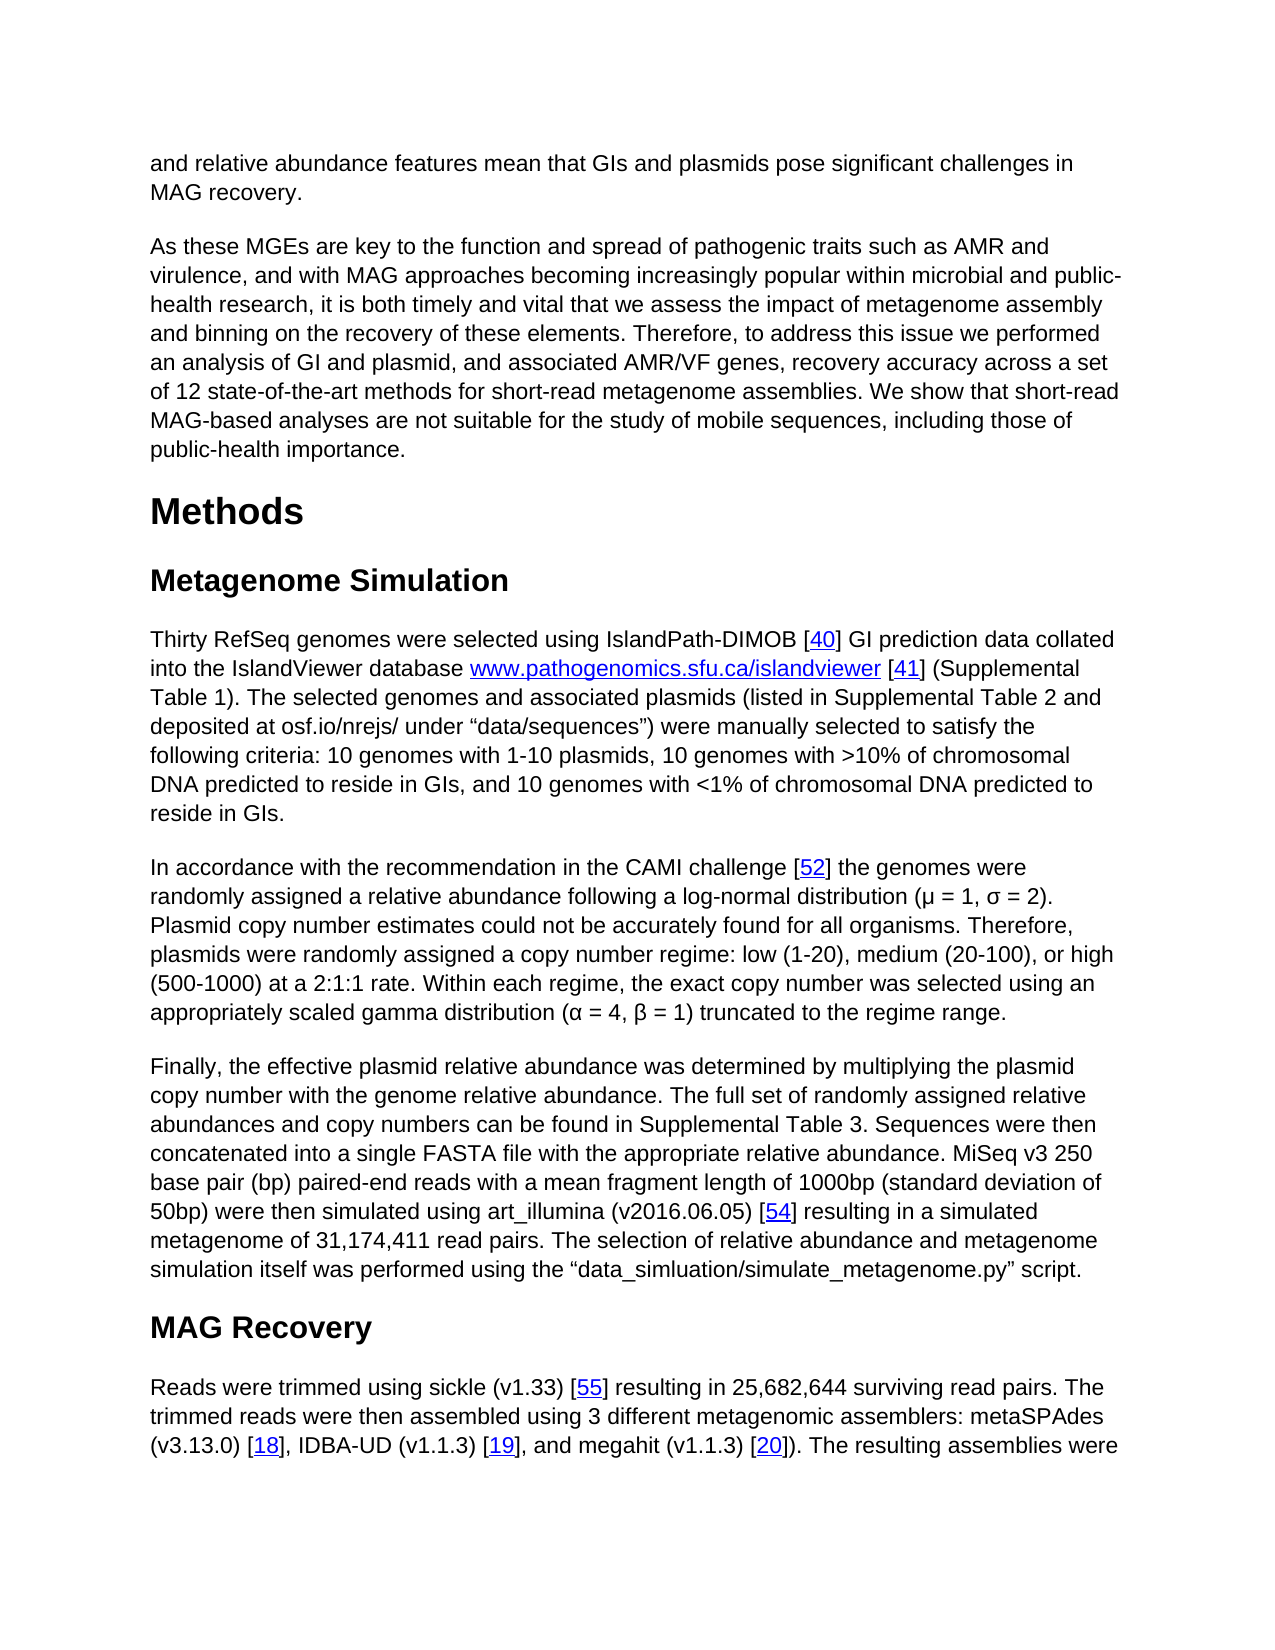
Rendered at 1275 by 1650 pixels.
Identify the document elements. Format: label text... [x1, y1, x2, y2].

subtitle MAG Recovery [150, 1309, 1125, 1346]
text Thirty RefSeq genomes were selected using IslandPath-DIMOB [40] GI prediction data collated into the IslandViewer database www.pathogenomics.sfu.ca/islandviewer [41] (Supplemental Table 1). The selected genomes and associated plasmids (listed in Supplemental Table 2 and deposited at osf.io/nrejs/ under “data/sequences”) were manually selected to satisfy the following criteria: 10 genomes with 1-10 plasmids, 10 genomes with >10% of chromosomal DNA predicted to reside in GIs, and 10 genomes with <1% of chromosomal DNA predicted to reside in GIs. [150, 626, 1125, 827]
text In accordance with the recommendation in the CAMI challenge [52] the genomes were randomly assigned a relative abundance following a log-normal distribution (μ = 1, σ = 2). Plasmid copy number estimates could not be accurately found for all organisms. Therefore, plasmids were randomly assigned a copy number regime: low (1-20), medium (20-100), or high (500-1000) at a 2:1:1 rate. Within each regime, the exact copy number was selected using an appropriately scaled gamma distribution (α = 4, β = 1) truncated to the regime range. [150, 854, 1125, 1025]
text As these MGEs are key to the function and spread of pathogenic traits such as AMR and virulence, and with MAG approaches becoming increasingly popular within microbial and public-health research, it is both timely and vital that we assess the impact of metagenome assembly and binning on the recovery of these elements. Therefore, to address this issue we performed an analysis of GI and plasmid, and associated AMR/VF genes, recovery accuracy across a set of 12 state-of-the-art methods for short-read metagenome assemblies. We show that short-read MAG-based analyses are not suitable for the study of mobile sequences, including those of public-health importance. [150, 233, 1125, 462]
subtitle Metagenome Simulation [150, 562, 1125, 598]
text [150, 150, 1125, 205]
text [150, 1374, 1125, 1458]
text Finally, the effective plasmid relative abundance was determined by multiplying the plasmid copy number with the genome relative abundance. The full set of randomly assigned relative abundances and copy numbers can be found in Supplemental Table 3. Sequences were then concatenated into a single FASTA file with the appropriate relative abundance. MiSeq v3 250 base pair (bp) paired-end reads with a mean fragment length of 1000bp (standard deviation of 50bp) were then simulated using art_illumina (v2016.06.05) [54] resulting in a simulated metagenome of 31,174,411 read pairs. The selection of relative abundance and metagenome simulation itself was performed using the “data_simluation/simulate_metagenome.py” script. [150, 1053, 1125, 1282]
subtitle Methods [150, 489, 1125, 533]
